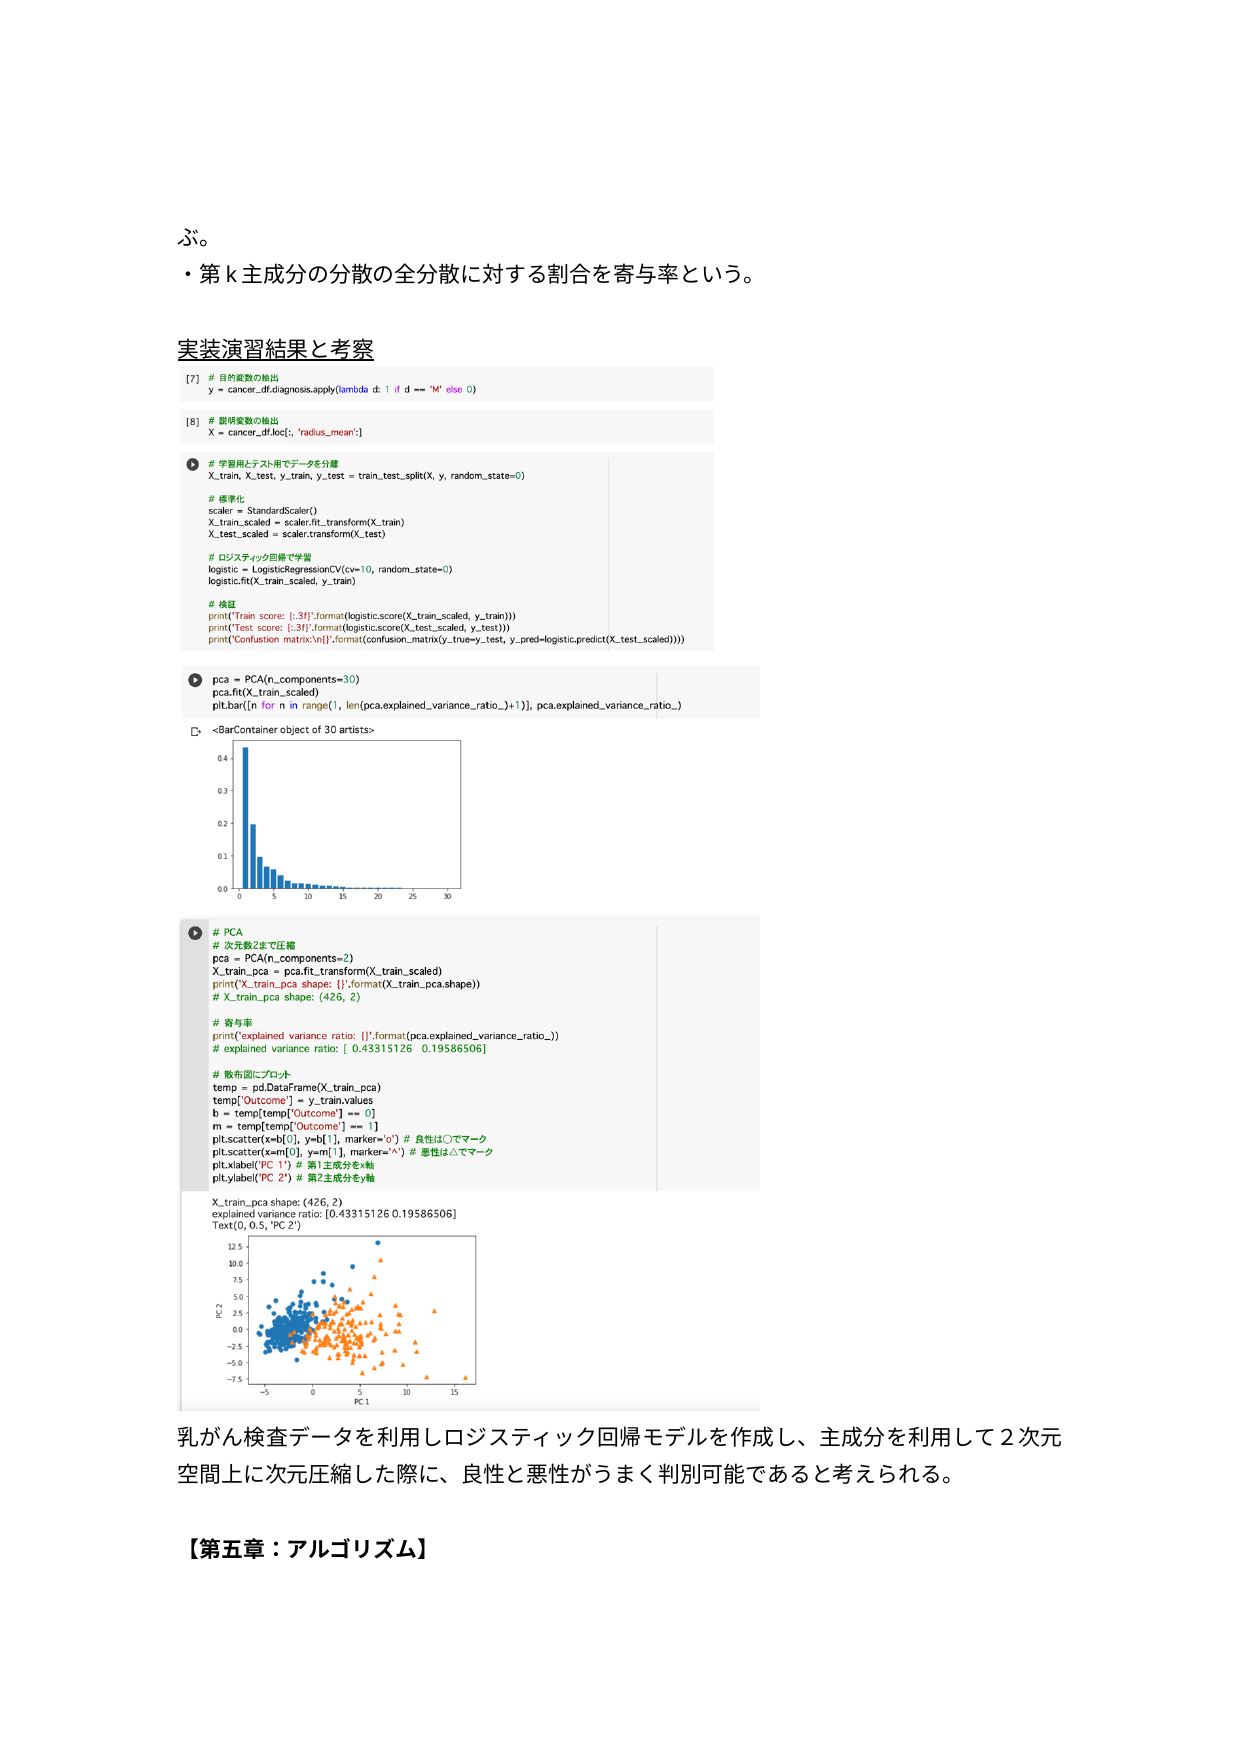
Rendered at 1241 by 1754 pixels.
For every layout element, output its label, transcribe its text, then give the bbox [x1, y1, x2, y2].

text ・第k主成分の分散の全分散に対する割合を寄与率という。 [177, 254, 1063, 292]
picture [177, 666, 760, 1411]
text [177, 217, 1063, 254]
picture [177, 366, 714, 651]
text 乳がん検査データを利用しロジスティック回帰モデルを作成し、主成分を利用して２次元空間上に次元圧縮した際に、良性と悪性がうまく判別可能であると考えられる。 [177, 1417, 1063, 1492]
text 【第五章：アルゴリズム】 [177, 1529, 1063, 1567]
text 実装演習結果と考察 [177, 329, 1063, 367]
